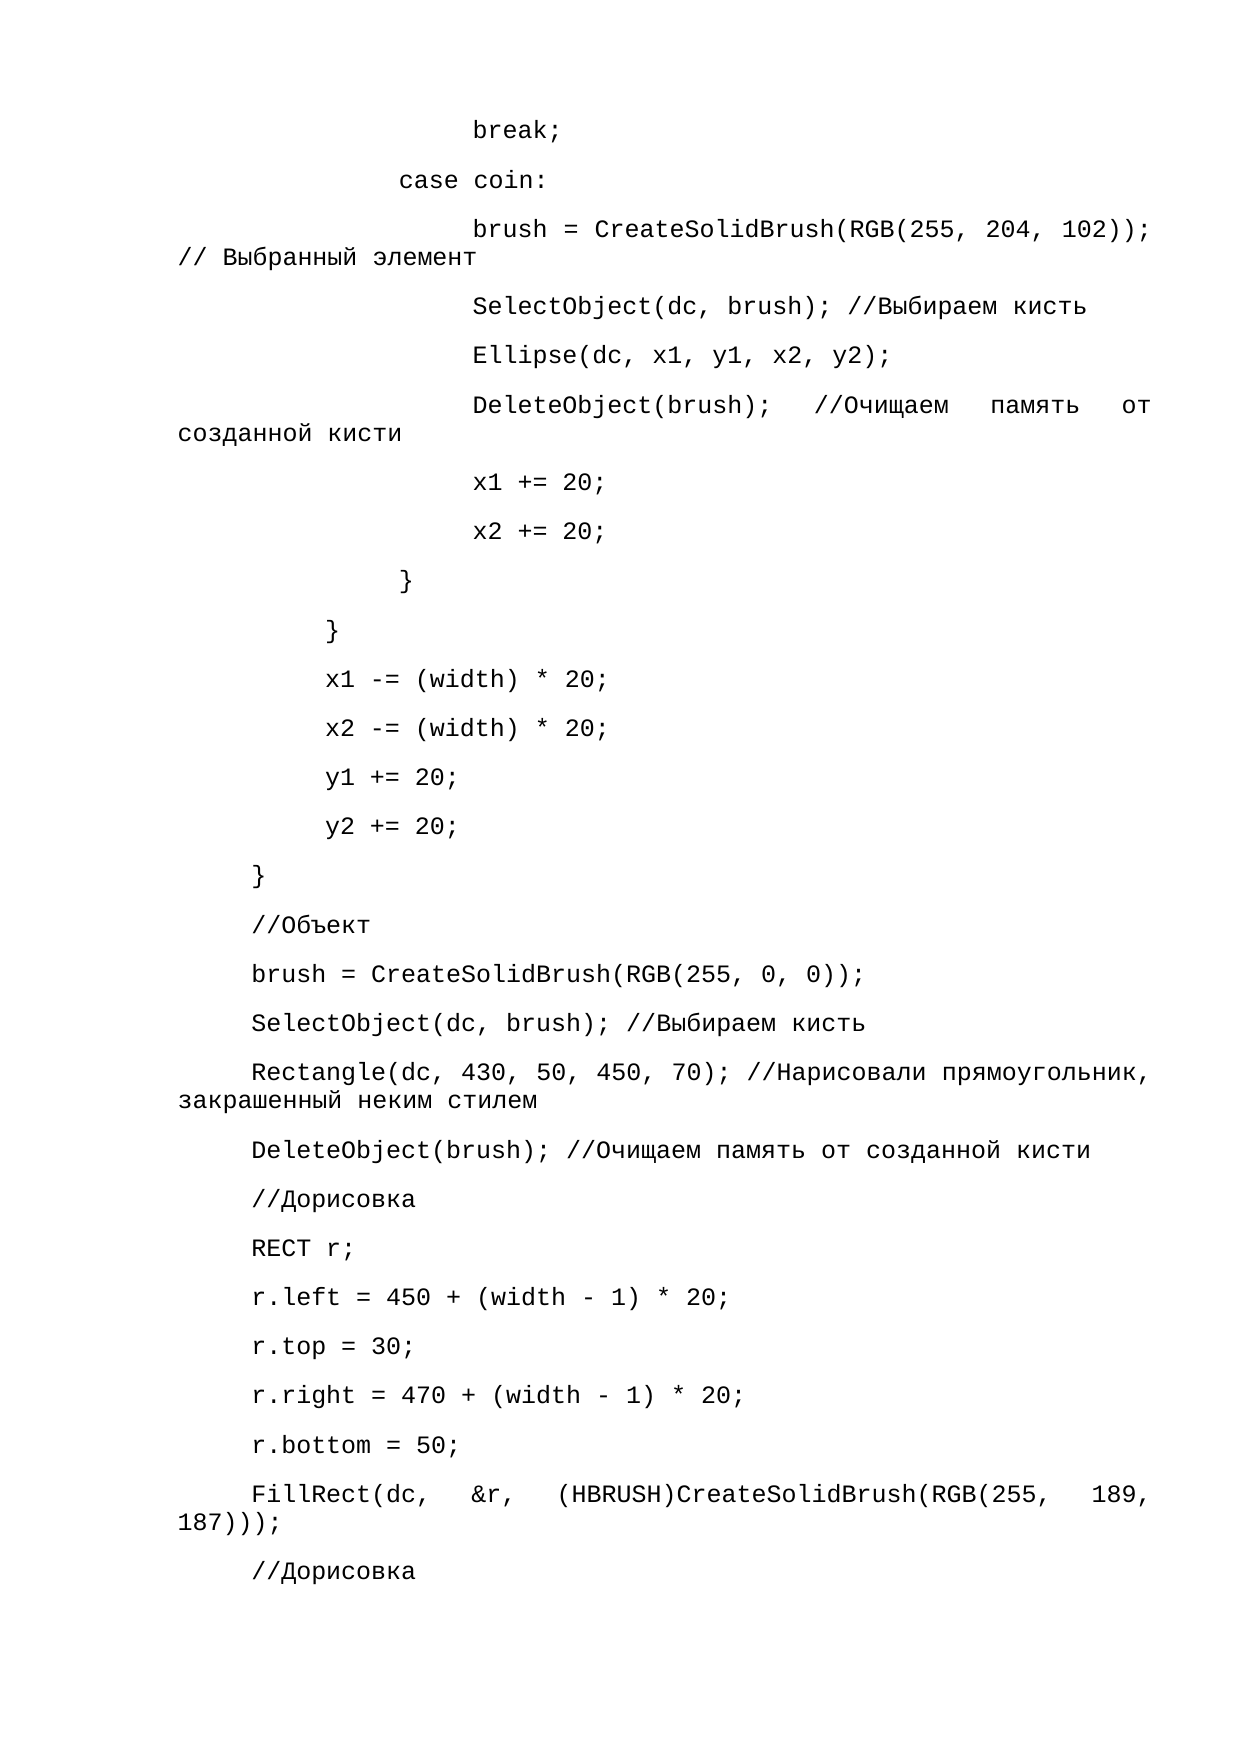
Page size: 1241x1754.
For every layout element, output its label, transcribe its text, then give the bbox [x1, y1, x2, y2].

text SelectObject(dc, brush); //Выбираем кисть [177, 294, 1152, 322]
text } [177, 617, 1152, 646]
text y1 += 20; [177, 765, 1152, 793]
text x2 -= (width) * 20; [177, 716, 1152, 744]
text x2 += 20; [177, 519, 1152, 547]
text DeleteObject(brush); //Очищаем память от созданной кисти [177, 1137, 1152, 1166]
text case coin: [177, 167, 1152, 196]
text x1 -= (width) * 20; [177, 666, 1152, 695]
text break; [177, 118, 1152, 146]
text FillRect(dc, &r, (HBRUSH)CreateSolidBrush(RGB(255, 189, 187))); [177, 1481, 1152, 1538]
text r.bottom = 50; [177, 1432, 1152, 1461]
text Rectangle(dc, 430, 50, 450, 70); //Нарисовали прямоугольник, закрашенный неким стилем [177, 1060, 1152, 1116]
text DeleteObject(brush); //Очищаем память от созданной кисти [177, 392, 1152, 449]
text Ellipse(dc, x1, y1, x2, y2); [177, 343, 1152, 371]
text SelectObject(dc, brush); //Выбираем кисть [177, 1011, 1152, 1039]
text brush = CreateSolidBrush(RGB(255, 204, 102)); // Выбранный элемент [177, 216, 1152, 273]
text r.top = 30; [177, 1334, 1152, 1362]
text } [177, 863, 1152, 891]
text } [177, 568, 1152, 596]
text //Объект [177, 912, 1152, 941]
text r.right = 470 + (width - 1) * 20; [177, 1383, 1152, 1411]
text r.left = 450 + (width - 1) * 20; [177, 1285, 1152, 1313]
text y2 += 20; [177, 814, 1152, 842]
text RECT r; [177, 1236, 1152, 1264]
text //Дорисовка [177, 1186, 1152, 1215]
text brush = CreateSolidBrush(RGB(255, 0, 0)); [177, 961, 1152, 990]
text x1 += 20; [177, 470, 1152, 498]
text //Дорисовка [177, 1559, 1152, 1587]
